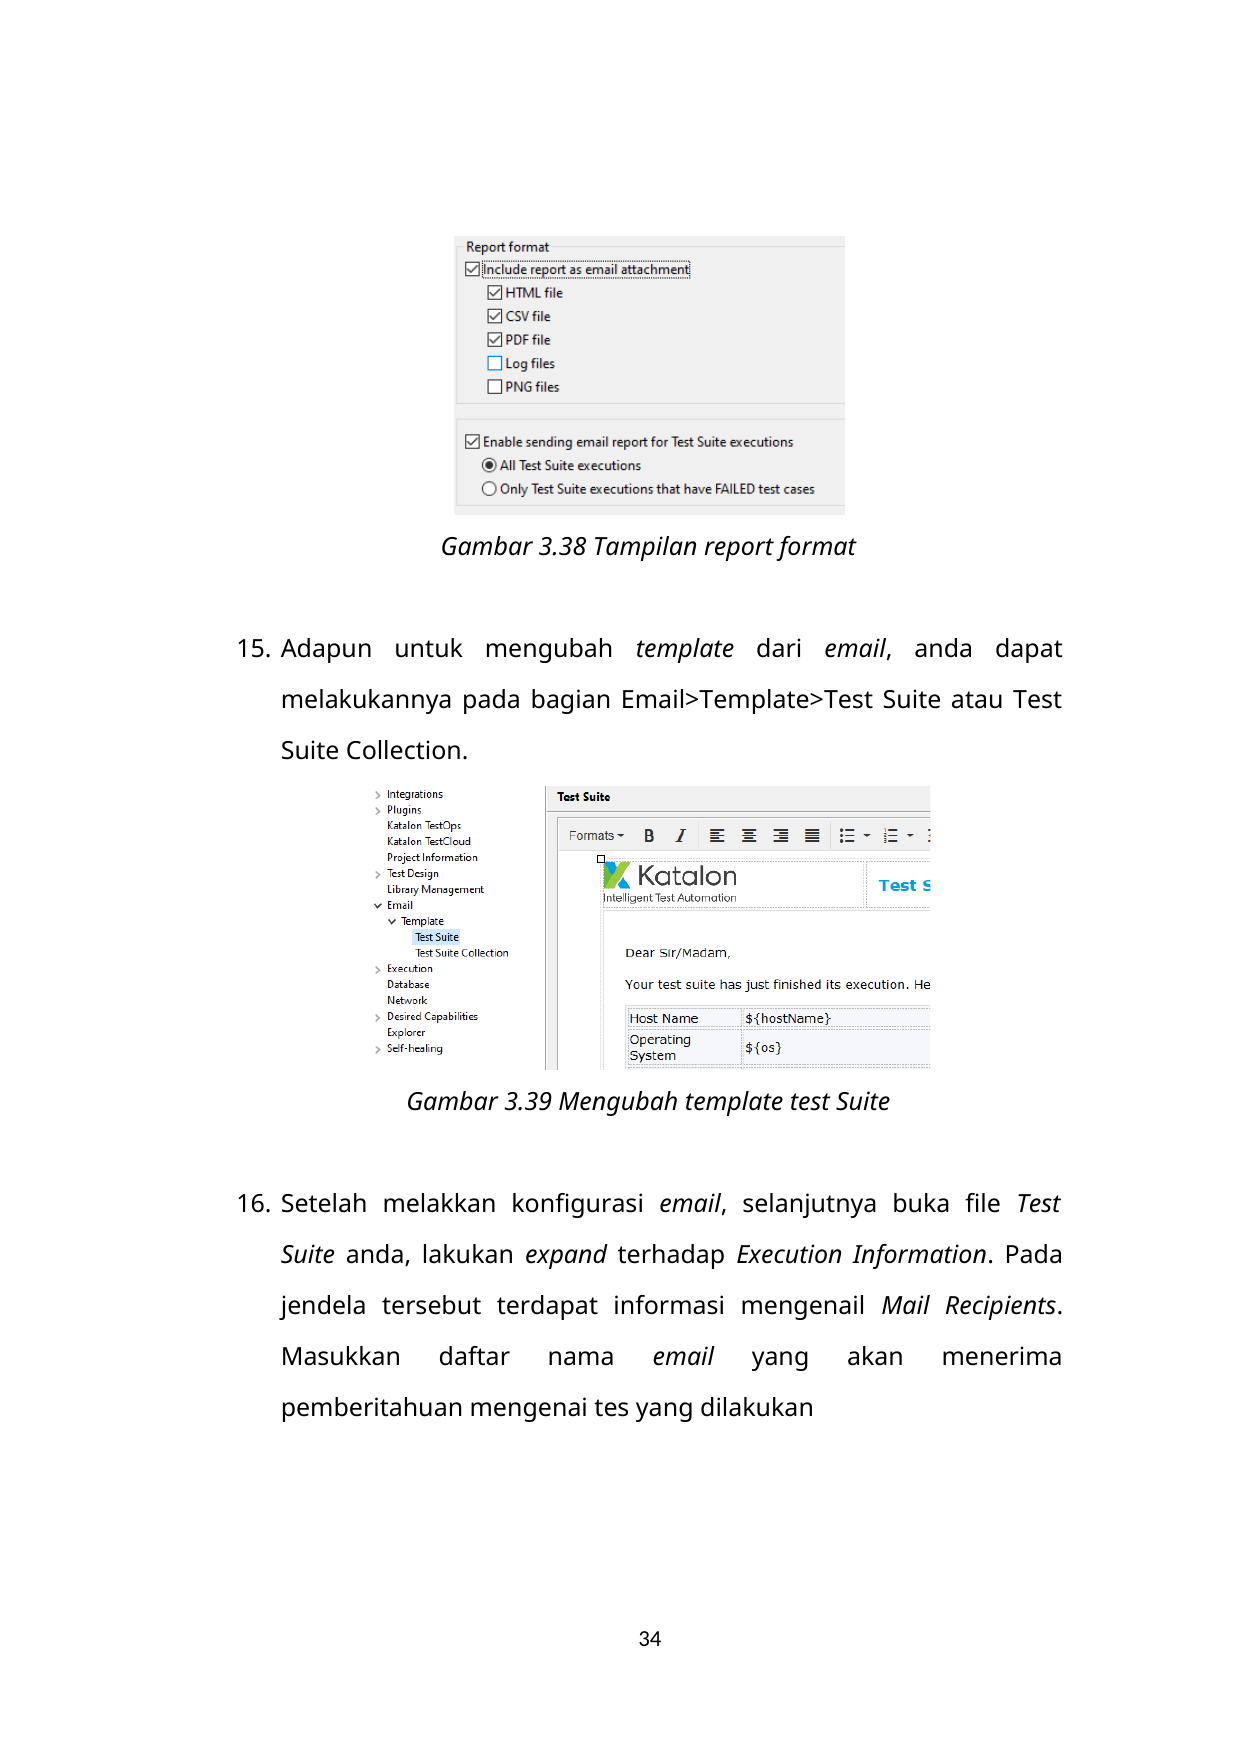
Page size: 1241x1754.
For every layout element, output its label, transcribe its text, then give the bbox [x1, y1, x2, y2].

text Gambar 3.38 Tampilan report format [236, 528, 1063, 562]
list Adapun untuk mengubah template dari email, anda dapat melakukannya pada bagian Email>Template>Test Suite atau Test Suite Collection. [236, 630, 1063, 767]
list Setelah melakkan konfigurasi email, selanjutnya buka file Test Suite anda, lakukan expand terhadap Execution Information. Pada jendela tersebut terdapat informasi mengenail Mail Recipients. Masukkan daftar nama email yang akan menerima pemberitahuan mengenai tes yang dilakukan [236, 1186, 1063, 1424]
text Gambar 3.39 Mengubah template test Suite [236, 1083, 1063, 1118]
picture [368, 783, 931, 1070]
picture [454, 236, 845, 515]
